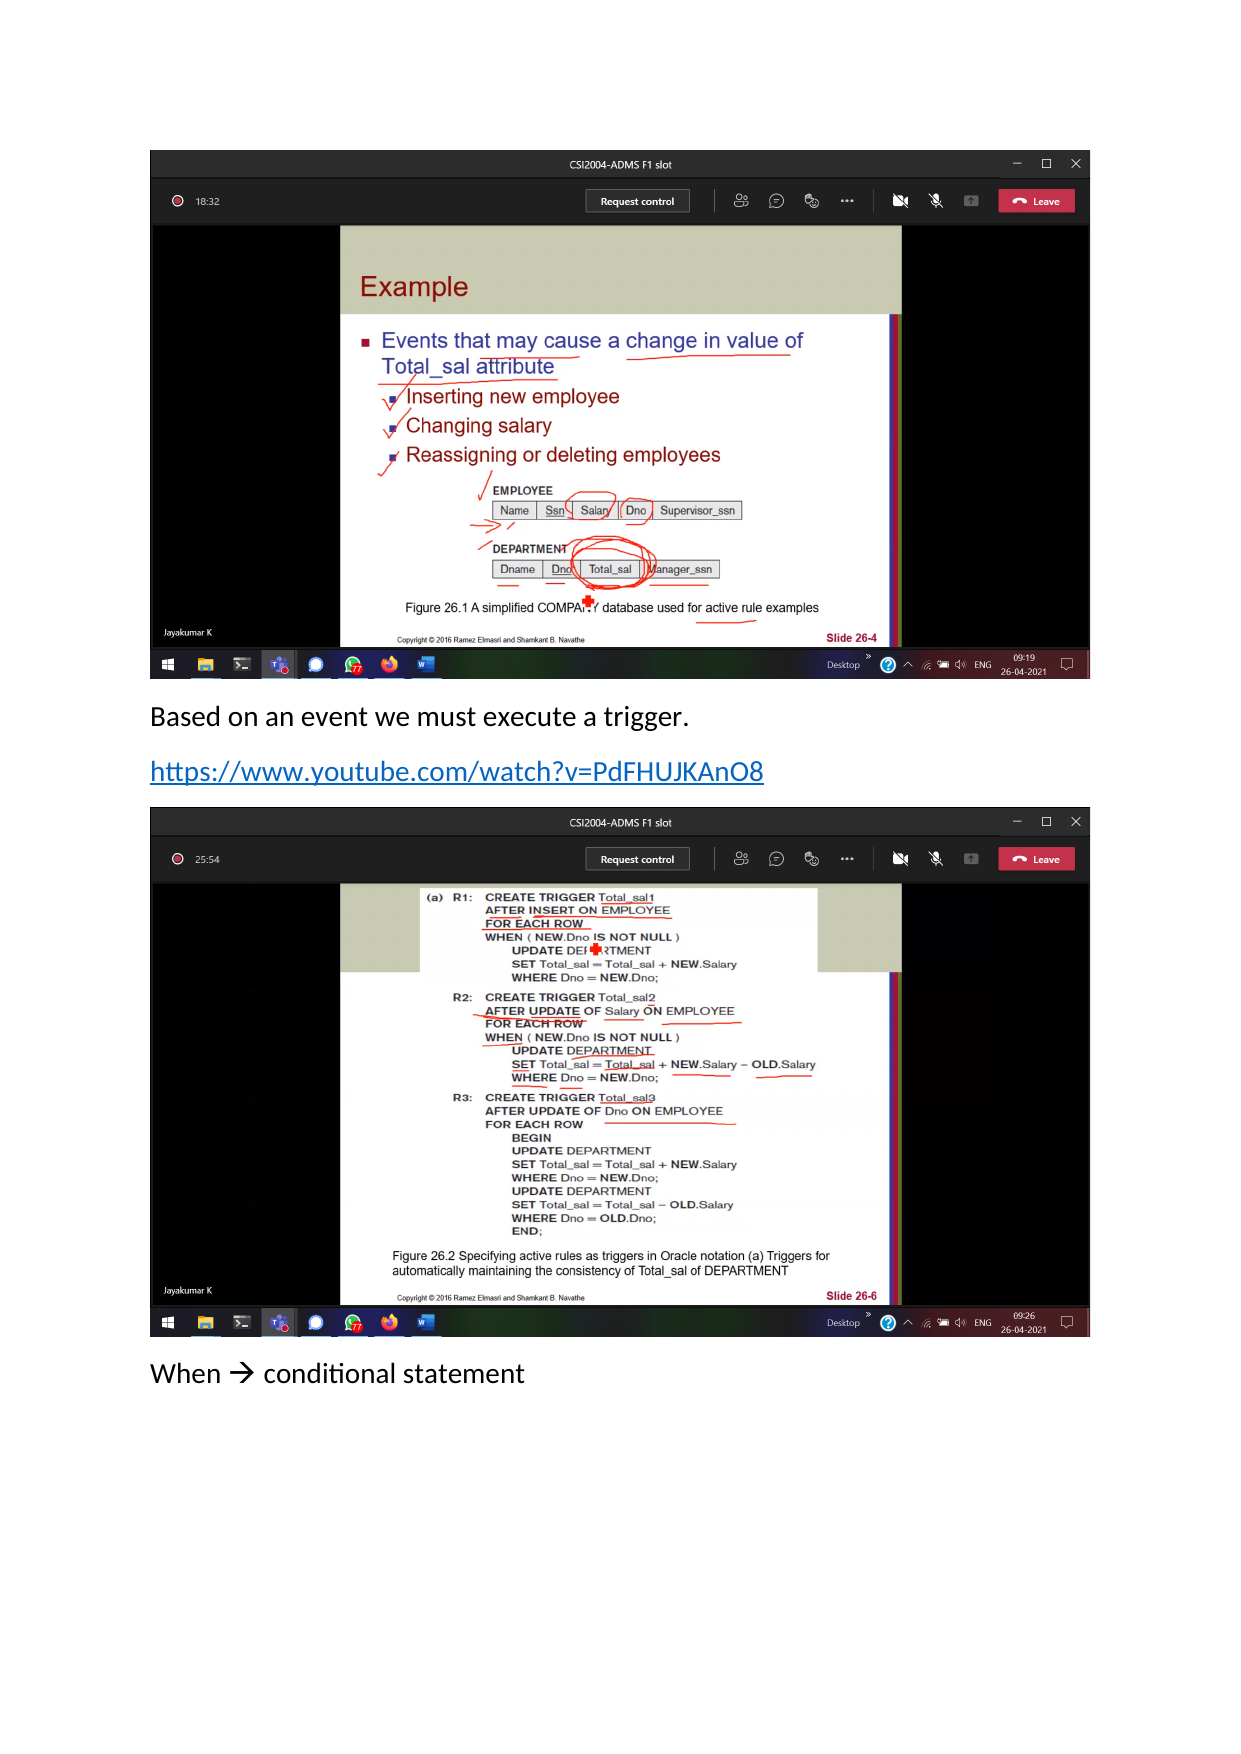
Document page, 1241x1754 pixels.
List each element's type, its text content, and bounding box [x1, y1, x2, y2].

text When conditional statement [150, 1356, 1090, 1391]
text Based on an event we must execute a trigger. [150, 698, 1090, 733]
picture [150, 150, 1091, 679]
picture [150, 807, 1091, 1337]
text https://www.youtube.com/watch?v=PdFHUJKAnO8 [150, 753, 1090, 788]
